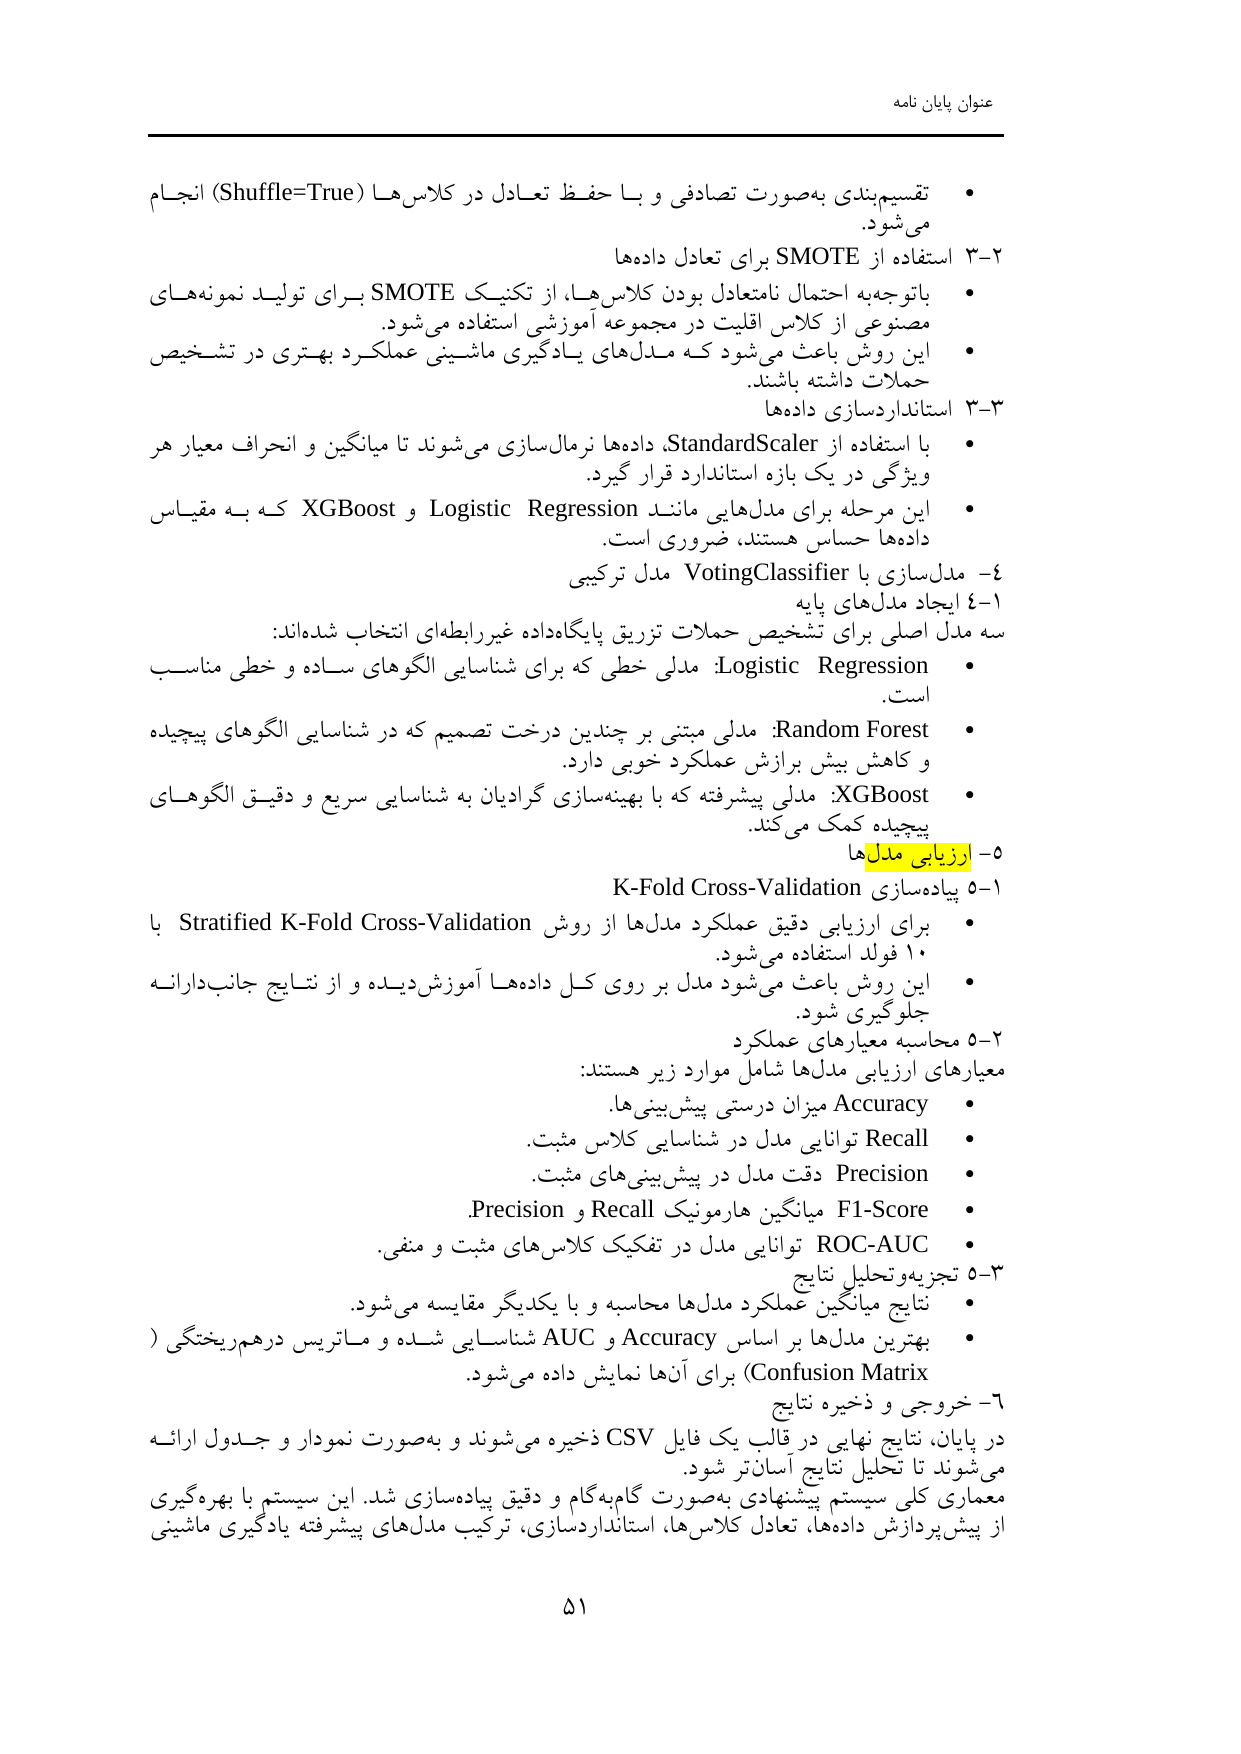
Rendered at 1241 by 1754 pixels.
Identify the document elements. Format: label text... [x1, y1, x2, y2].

list ROC-AUC توانایی مدل در تفکیک کلاس‌های مثبت و منفی. [148, 1229, 966, 1264]
list XGBoost: مدلی پیشرفته که با بهینه‌سازی گرادیان به شناسایی سریع و دقیق الگوهای پیچیده کمک می‌کند. [148, 779, 966, 843]
text 4- مدل‌سازی با VotingClassifier مدل ترکیبی [148, 557, 1004, 592]
text سه مدل اصلی برای تشخیص حملات تزریق پایگاه‌داده غیررابطه‌ای انتخاب شده‌اند: [148, 621, 1004, 650]
list بهترین مدل‌ها بر اساس Accuracy و AUC شناسایی شده و ماتریس درهم‌ریختگی (Confusion Matrix) برای آن‌ها نمایش داده می‌شود. [148, 1322, 966, 1392]
list این روش باعث می‌شود که مدل‌های یادگیری ماشینی عملکرد بهتری در تشخیص حملات داشته باشند. [148, 341, 966, 399]
text 4-1 ایجاد مدل‌های پایه [148, 592, 1004, 621]
list این روش باعث می‌شود مدل بر روی کل داده‌ها آموزش‌دیده و از نتایج جانب‌دارانه جلوگیری شود. [148, 972, 966, 1030]
list Recall توانایی مدل در شناسایی کلاس مثبت. [148, 1123, 966, 1158]
list تقسیم‌بندی به‌صورت تصادفی و با حفظ تعادل در کلاس‌ها (Shuffle=True) انجام می‌شود. [148, 177, 966, 241]
list نتایج میانگین عملکرد مدل‌ها محاسبه و با یکدیگر مقایسه می‌شود. [148, 1293, 966, 1322]
list این مرحله برای مدل‌هایی مانند Logistic Regression و XGBoost که به مقیاس داده‌ها حساس هستند، ضروری است. [148, 493, 966, 557]
list Logistic Regression: مدلی خطی که برای شناسایی الگوهای ساده و خطی مناسب است. [148, 650, 966, 714]
text 5-1 پیاده‌سازی K-Fold Cross-Validation [148, 872, 1004, 907]
text 5-2 محاسبه معیارهای عملکرد [148, 1030, 1004, 1059]
list Accuracy میزان درستی پیش‌بینی‌ها. [148, 1088, 966, 1123]
list با استفاده از StandardScaler، داده‌ها نرمال‌سازی می‌شوند تا میانگین و انحراف معیار هر ویژگی در یک بازه استاندارد قرار گیرد. [148, 428, 966, 493]
list F1-Score میانگین هارمونیک Recall و Precision. [148, 1194, 966, 1229]
list Random Forest: مدلی مبتنی بر چندین درخت تصمیم که در شناسایی الگوهای پیچیده و کاهش بیش برازش عملکرد خوبی دارد. [148, 714, 966, 779]
list باتوجه‌به احتمال نامتعادل بودن کلاس‌ها، از تکنیک SMOTE برای تولید نمونه‌های مصنوعی از کلاس اقلیت در مجموعه آموزشی استفاده می‌شود. [148, 277, 966, 341]
list برای ارزیابی دقیق عملکرد مدل‌ها از روش Stratified K-Fold Cross-Validation با 10 فولد استفاده می‌شود. [148, 907, 966, 972]
text 3-3 استانداردسازی داده‌ها [148, 399, 1004, 428]
text 5-3 تجزیه‌وتحلیل نتایج [148, 1264, 1004, 1293]
text 5- ارزیابی مدل‌ها [148, 843, 865, 872]
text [148, 1486, 1004, 1544]
text 3-2 استفاده از SMOTE برای تعادل داده‌ها [148, 241, 1004, 277]
text معیارهای ارزیابی مدل‌ها شامل موارد زیر هستند: [148, 1059, 1004, 1088]
text در پایان، نتایج نهایی در قالب یک فایل CSV ذخیره می‌شوند و به‌صورت نمودار و جدول ارائه می‌شوند تا تحلیل نتایج آسان‌تر شود. [148, 1422, 1004, 1486]
text 6- خروجی و ذخیره نتایج [148, 1392, 1004, 1422]
list Precision دقت مدل در پیش‌بینی‌های مثبت. [148, 1158, 966, 1194]
